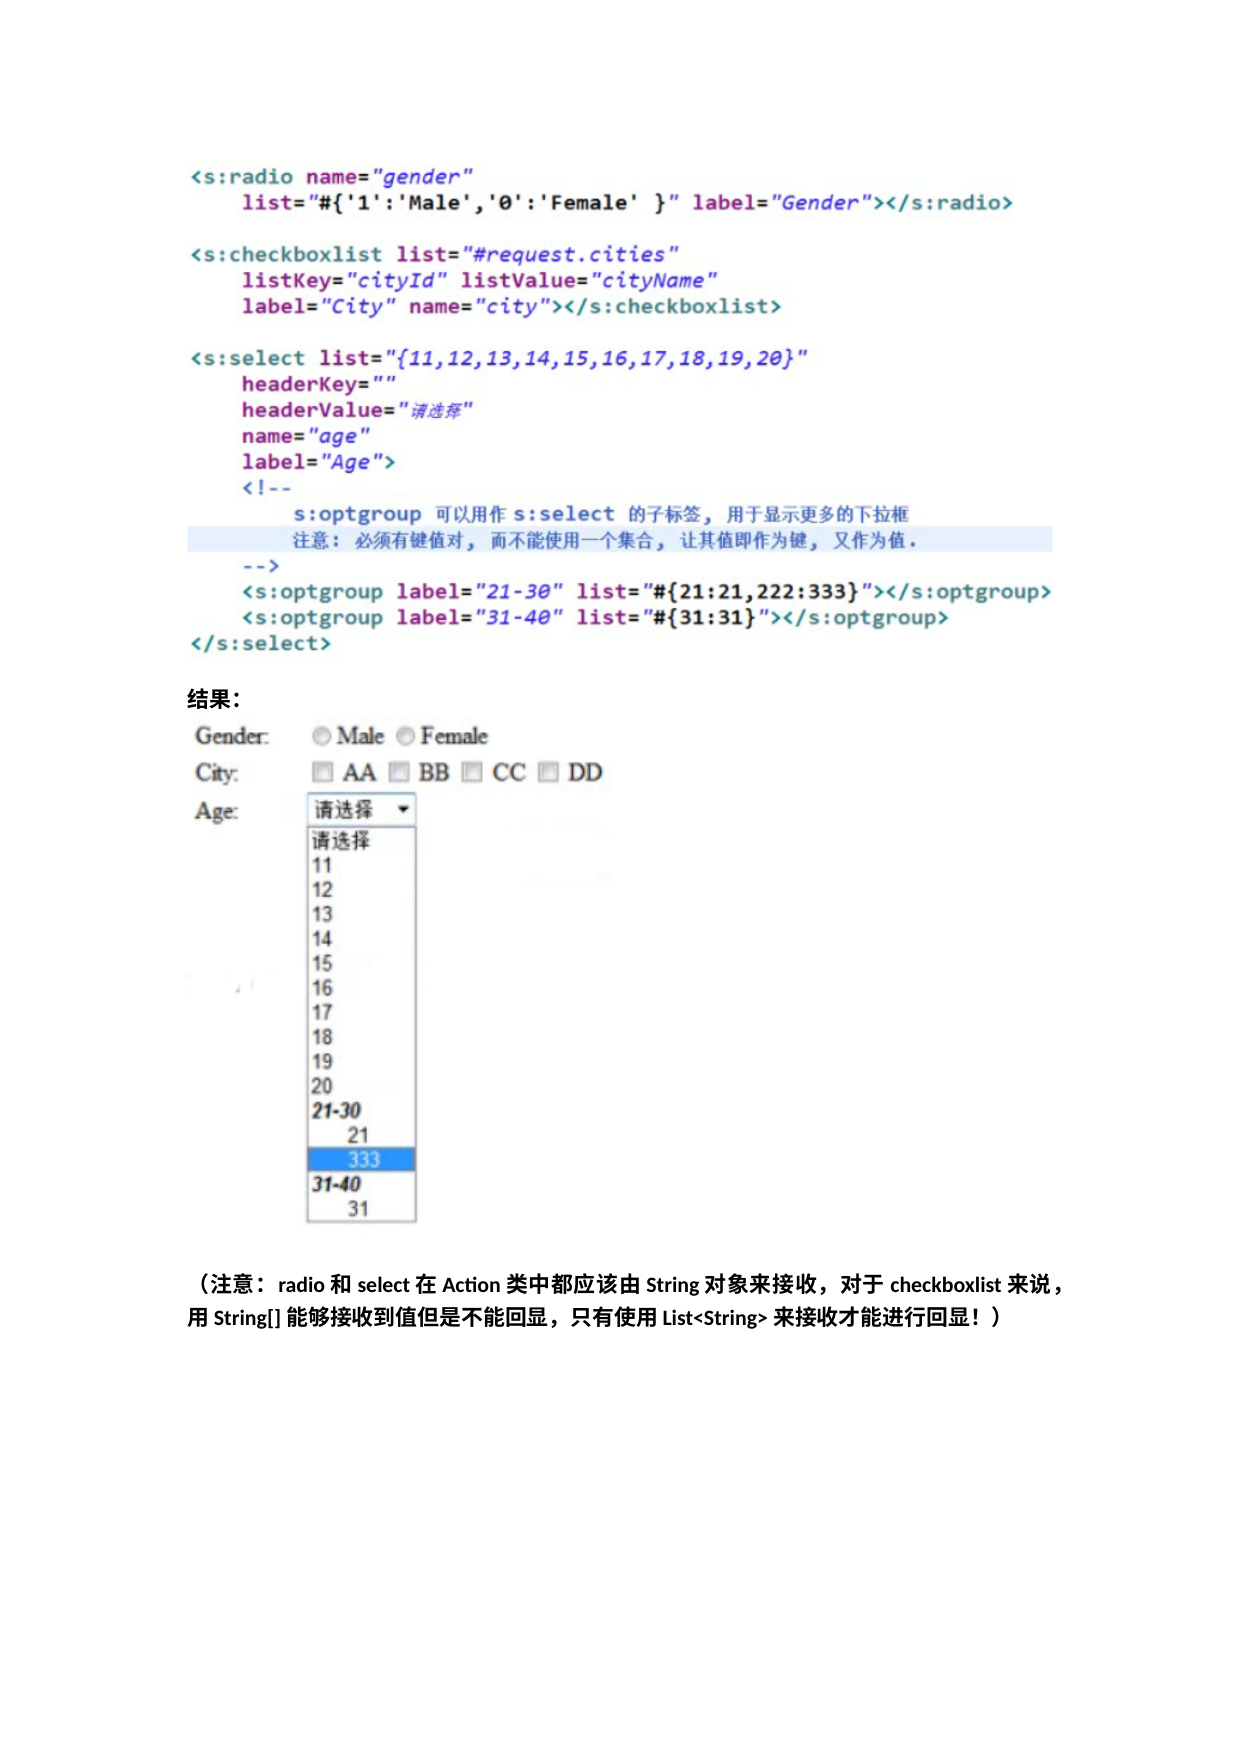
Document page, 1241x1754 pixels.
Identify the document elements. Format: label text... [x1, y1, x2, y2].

text 结果： [187, 682, 1053, 714]
text （注意：radio和select在Action类中都应该由String对象来接收，对于checkboxlist来说，用String[] 能够接收到值但是不能回显，只有使用List<String> 来接收才能进行回显！） [187, 1267, 1053, 1332]
picture [187, 714, 633, 1243]
picture [187, 162, 1053, 660]
